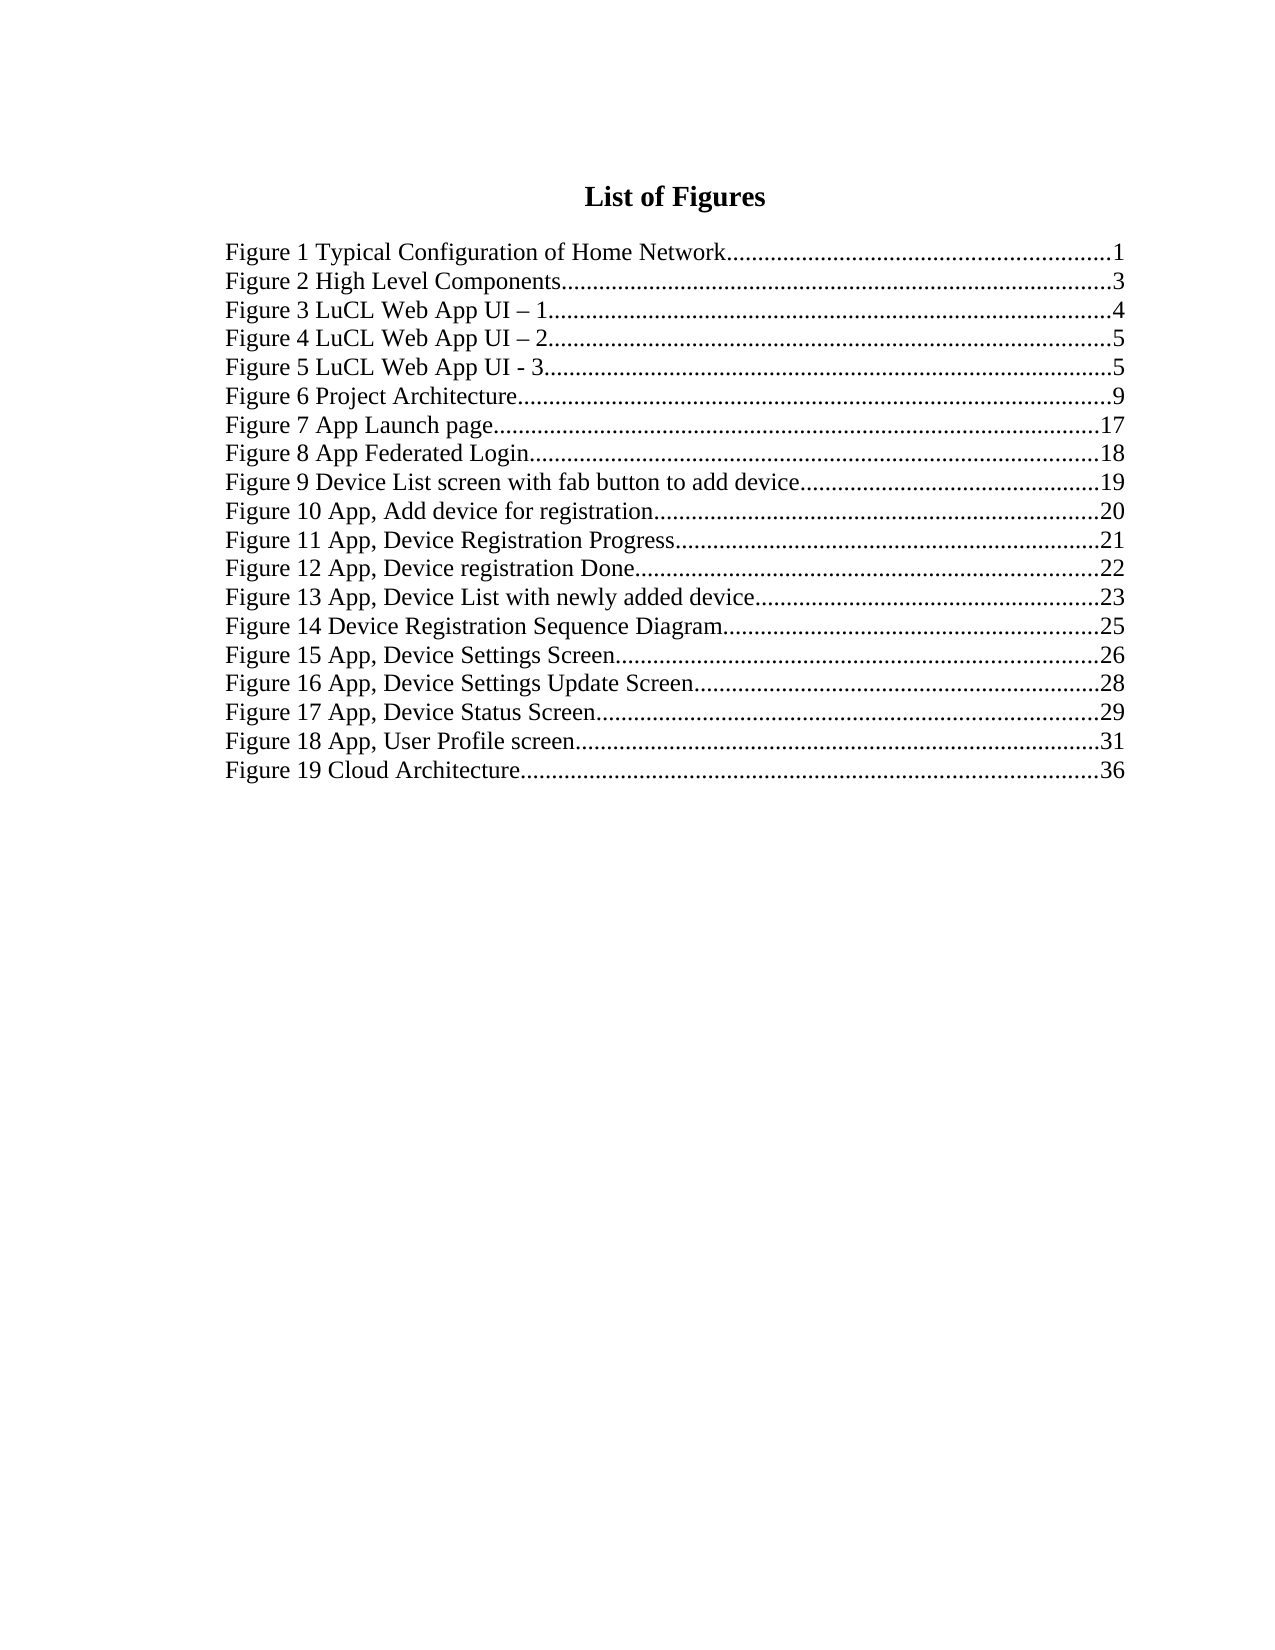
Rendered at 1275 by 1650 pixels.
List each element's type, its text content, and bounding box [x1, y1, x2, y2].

text Figure 19 Cloud Architecture 36 [225, 755, 1125, 783]
text Figure 10 App, Add device for registration 20 [225, 496, 1125, 525]
text Figure 4 LuCL Web App UI – 2 5 [225, 323, 1125, 352]
text Figure 12 App, Device registration Done 22 [225, 553, 1125, 582]
text Figure 15 App, Device Settings Screen 26 [225, 640, 1125, 668]
text Figure 1 Typical Configuration of Home Network 1 [225, 237, 1125, 266]
text Figure 2 High Level Components 3 [225, 266, 1125, 295]
text Figure 7 App Launch page 17 [225, 410, 1125, 438]
text Figure 5 LuCL Web App UI - 3 5 [225, 352, 1125, 381]
text Figure 11 App, Device Registration Progress 21 [225, 525, 1125, 553]
text Figure 8 App Federated Login 18 [225, 438, 1125, 467]
text Figure 16 App, Device Settings Update Screen 28 [225, 668, 1125, 697]
text Figure 14 Device Registration Sequence Diagram 25 [225, 611, 1125, 640]
text List of Figures [225, 179, 1125, 212]
text Figure 6 Project Architecture 9 [225, 381, 1125, 410]
text Figure 18 App, User Profile screen 31 [225, 726, 1125, 755]
text Figure 3 LuCL Web App UI – 1 4 [225, 295, 1125, 323]
text Figure 17 App, Device Status Screen 29 [225, 697, 1125, 726]
text Figure 13 App, Device List with newly added device 23 [225, 582, 1125, 611]
text Figure 9 Device List screen with fab button to add device 19 [225, 467, 1125, 496]
